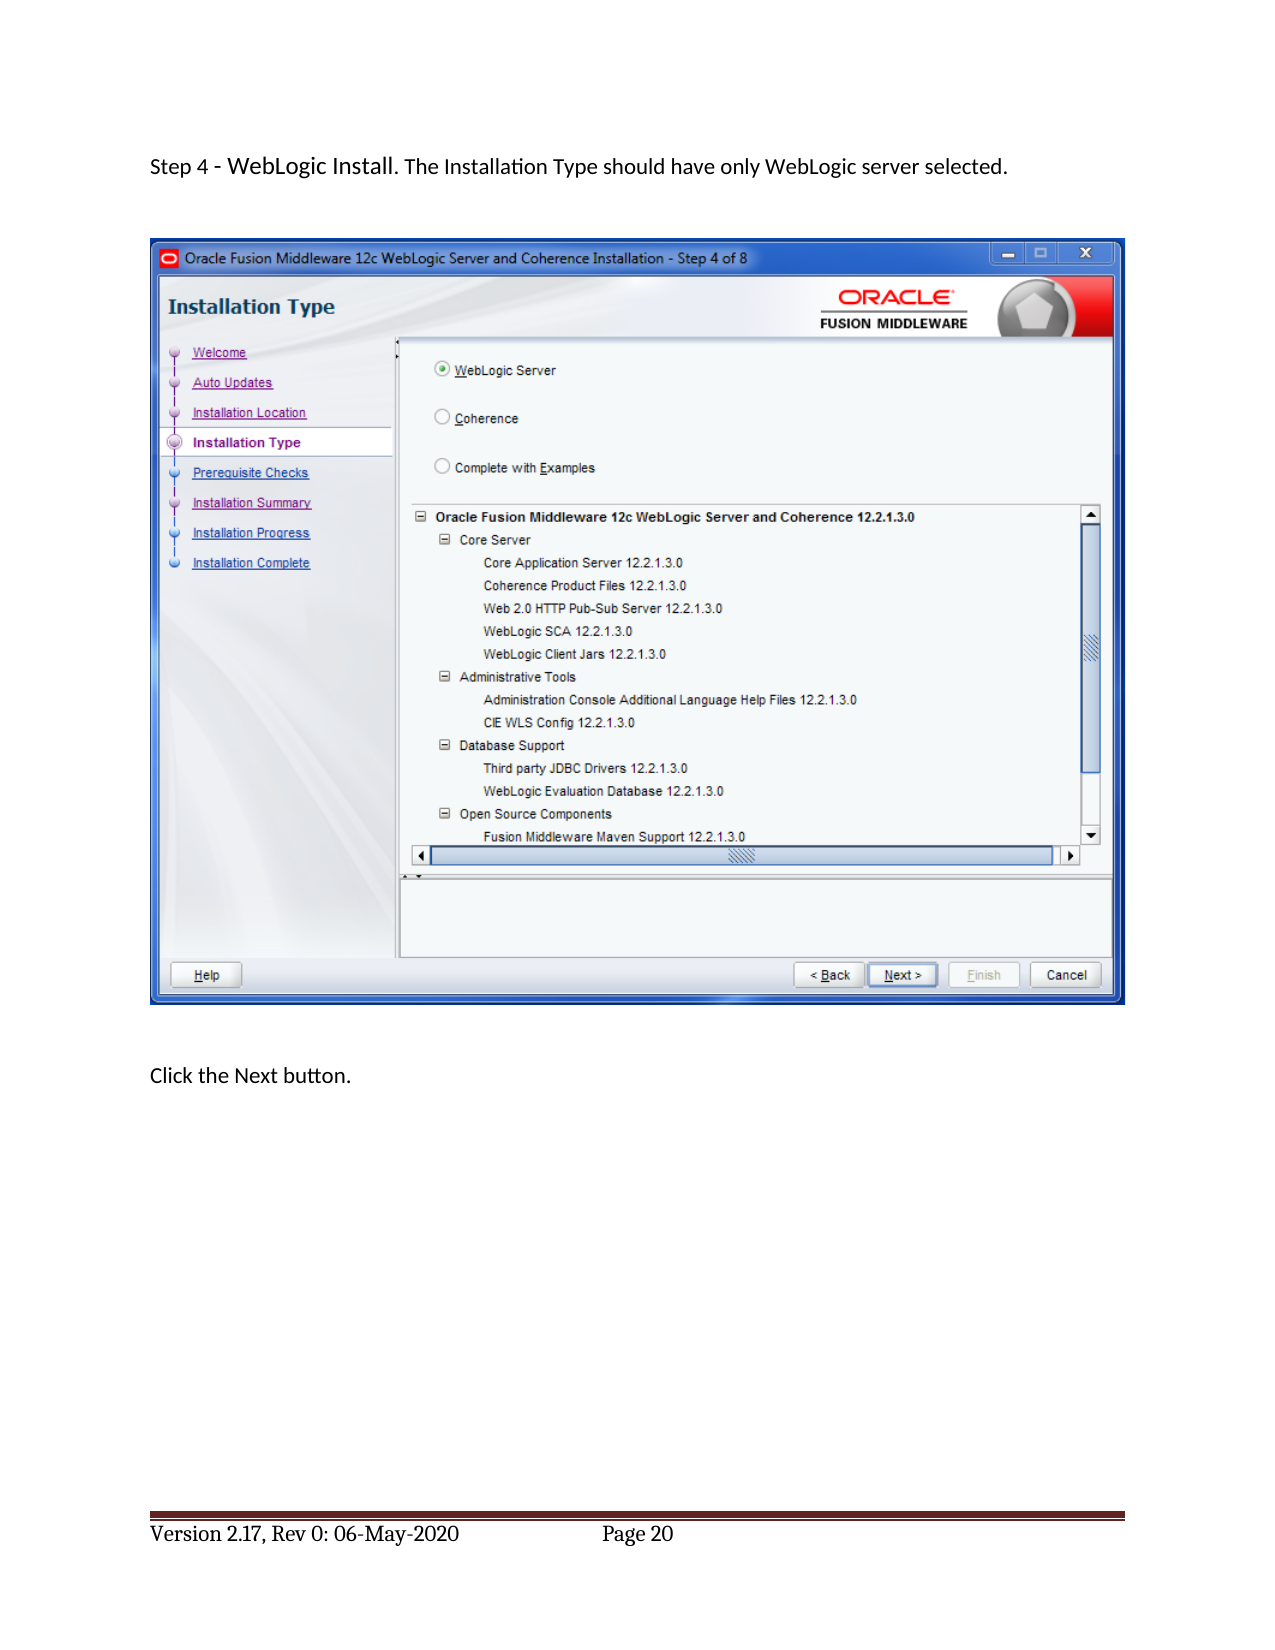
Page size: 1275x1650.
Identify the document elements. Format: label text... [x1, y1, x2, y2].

text Step 4 - WebLogic Install. The Installation Type should have only WebLogic server selected. [150, 150, 1125, 181]
text Click the Next button. [150, 1062, 1125, 1089]
picture [150, 238, 1125, 1005]
